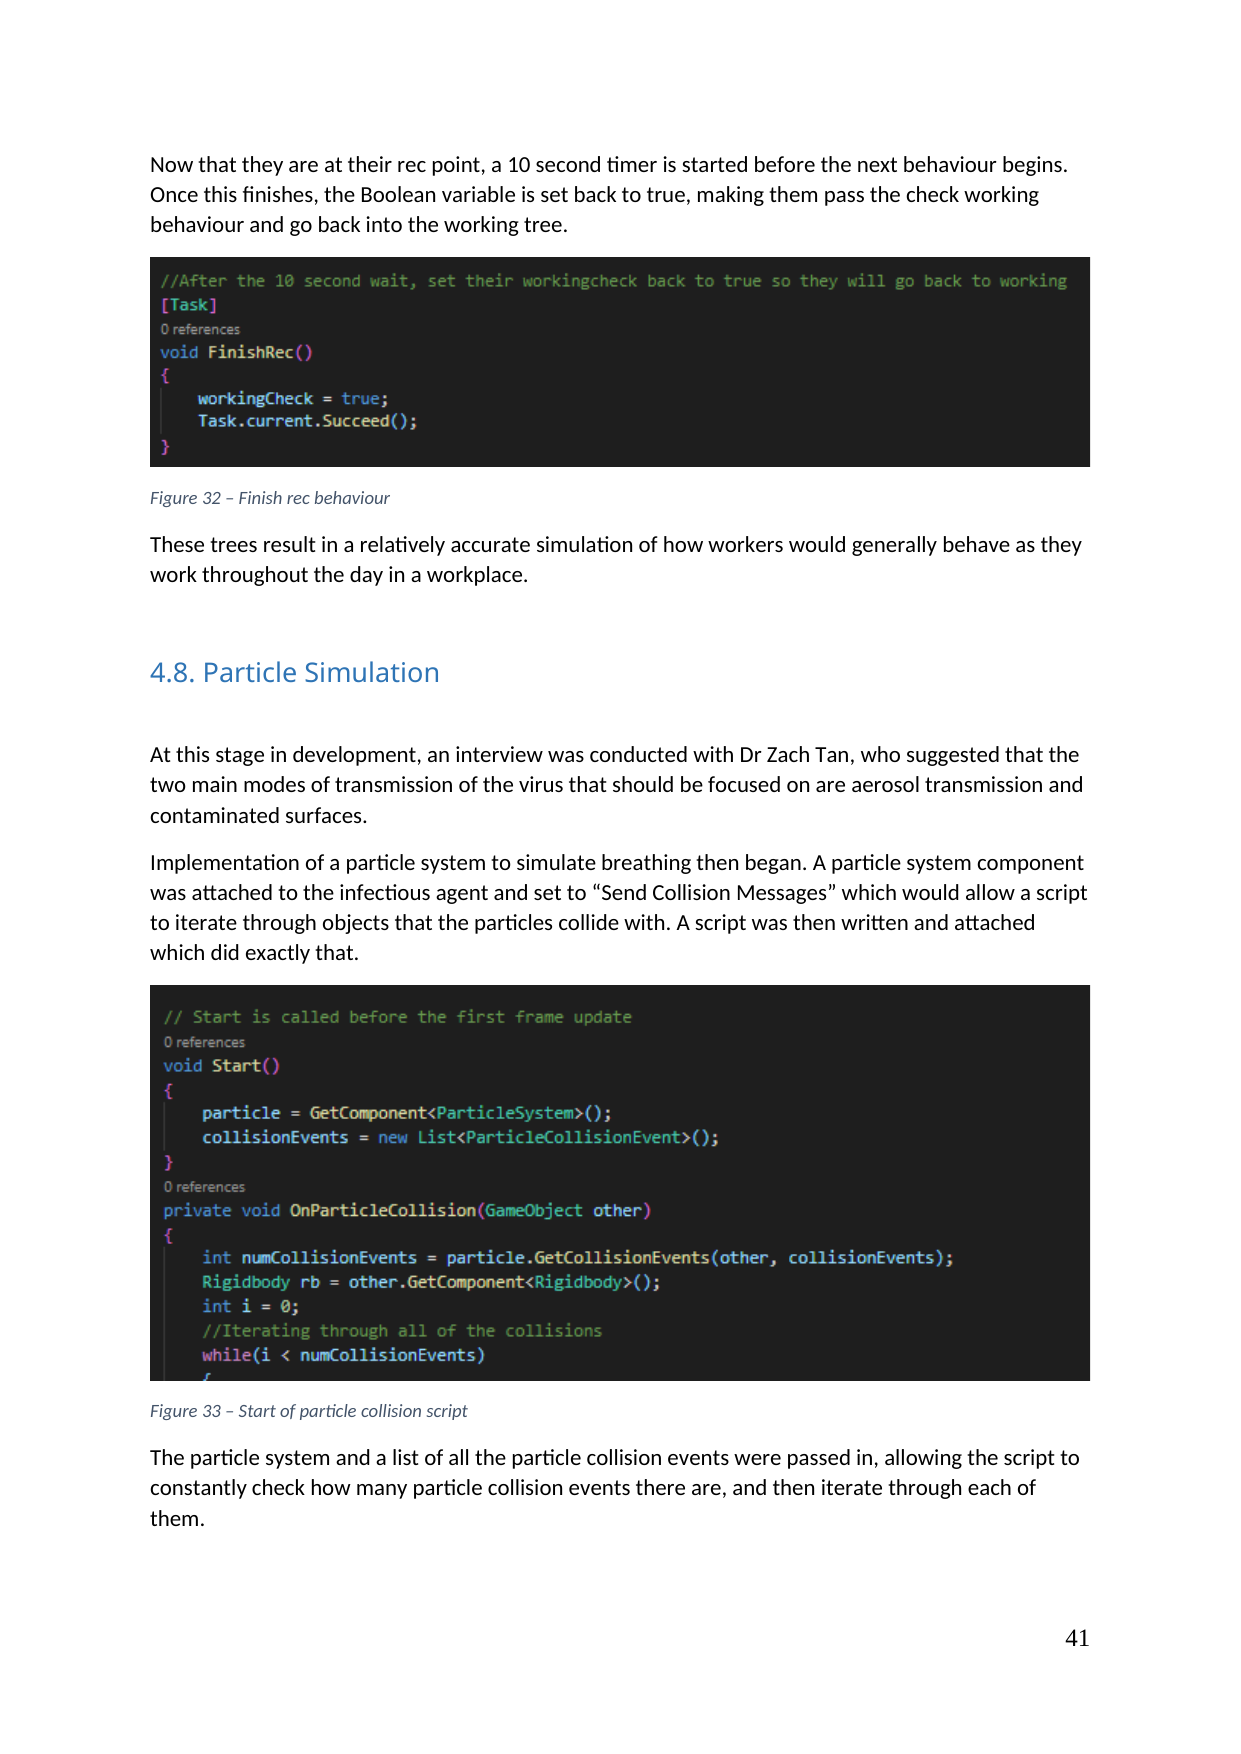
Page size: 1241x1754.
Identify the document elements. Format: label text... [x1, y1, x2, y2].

text The particle system and a list of all the particle collision events were passed in, allowing the script to constantly check how many particle collision events there are, and then iterate through each of them. [150, 1443, 1090, 1532]
text Implementation of a particle system to simulate breathing then began. A particle system component was attached to the infectious agent and set to “Send Collision Messages” which would allow a script to iterate through objects that the particles collide with. A script was then written and attached which did exactly that. [150, 848, 1090, 966]
picture [150, 985, 1091, 1381]
text These trees result in a relatively accurate simulation of how workers would generally behave as they work throughout the day in a workplace. [150, 530, 1090, 588]
text At this stage in development, an interview was conducted with Dr Zach Tan, who suggested that the two main modes of transmission of the virus that should be focused on are aerosol transmission and contaminated surfaces. [150, 740, 1090, 829]
subtitle 4.8. Particle Simulation [150, 654, 1090, 691]
text Now that they are at their rec point, a 10 second timer is started before the next behaviour begins. Once this finishes, the Boolean variable is set back to true, making them pass the check working behaviour and go back into the working tree. [150, 150, 1090, 238]
picture [150, 257, 1091, 467]
